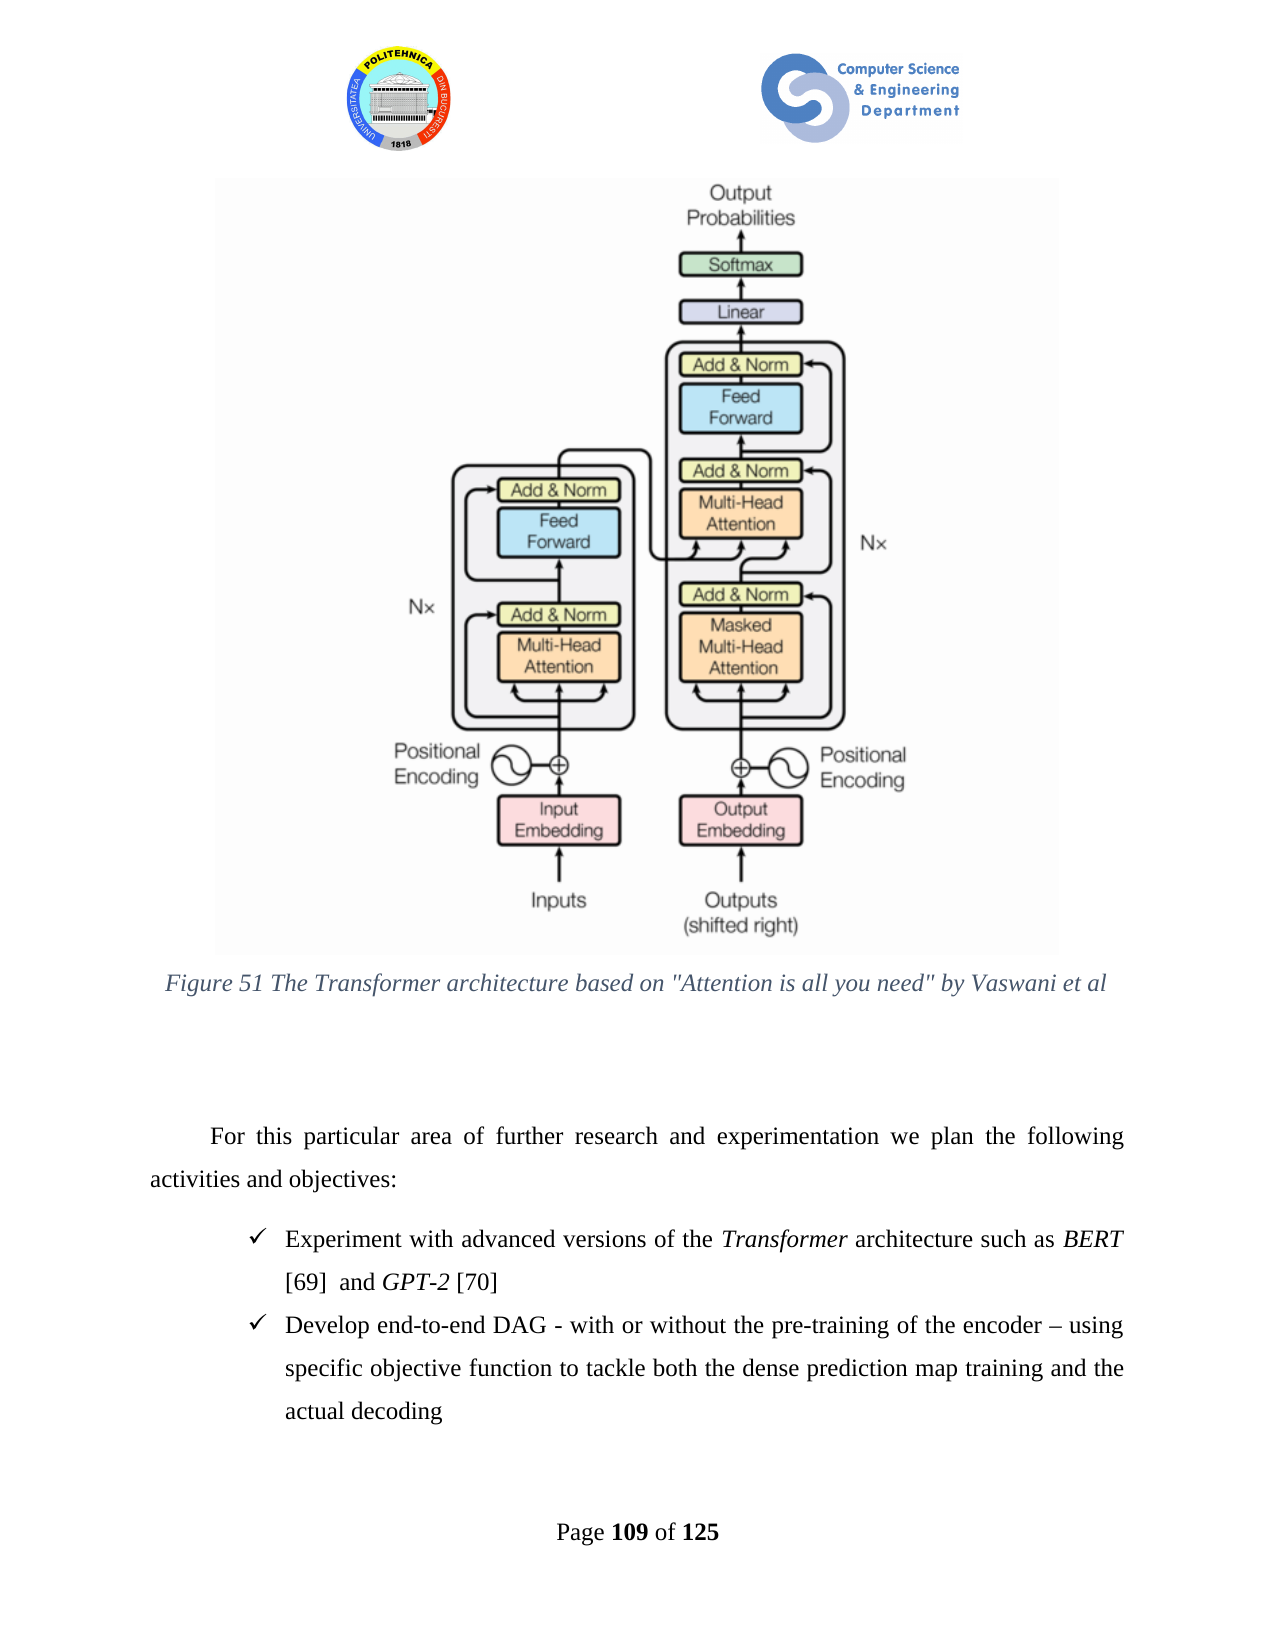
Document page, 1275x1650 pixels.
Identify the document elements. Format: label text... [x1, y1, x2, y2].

text For this particular area of further research and experimentation we plan the following activities and objectives: [150, 1121, 1125, 1193]
table_header Figure 51 The Transformer architecture based on "Attention is all you need" by Vaswani et al [150, 179, 1124, 1061]
picture [346, 46, 451, 151]
picture [760, 53, 963, 144]
picture [215, 178, 1059, 955]
list Experiment with advanced versions of the Transformer architecture such as BERT and GPT-2 [247, 1224, 1125, 1296]
list Develop end-to-end DAG - with or without the pre-training of the encoder – using specific objective function to tackle both the dense prediction map training and the actual decoding [247, 1310, 1125, 1425]
